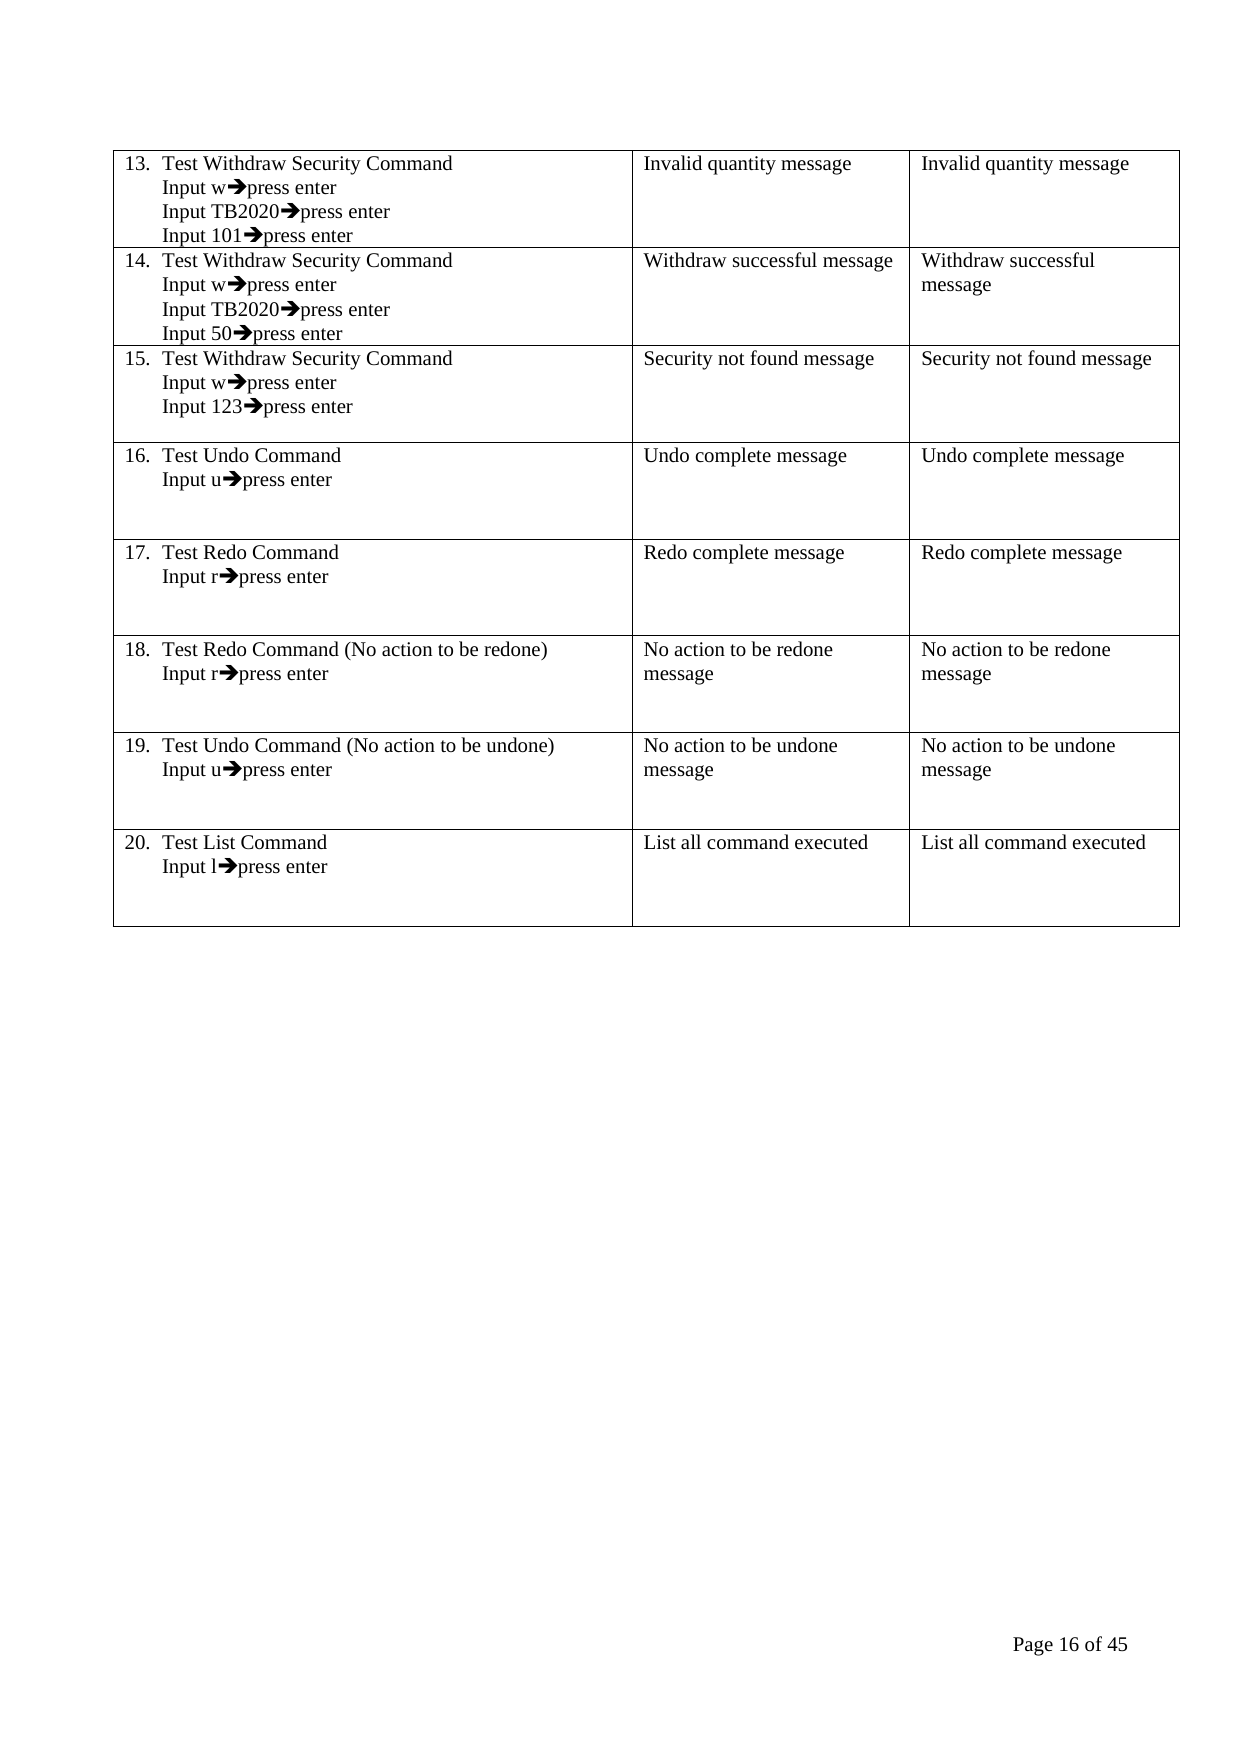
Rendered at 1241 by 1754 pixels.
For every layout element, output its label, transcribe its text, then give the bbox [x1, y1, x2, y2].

table_cell Test Redo Command Input rpress enter [114, 540, 632, 635]
table_cell Invalid quantity message [910, 151, 1179, 247]
table_cell List all command executed [910, 830, 1179, 926]
table_cell Undo complete message [633, 443, 909, 539]
table_cell Redo complete message [633, 540, 909, 635]
table_cell Redo complete message [910, 540, 1179, 635]
table_cell No action to be undone message [910, 733, 1179, 829]
table_cell Withdraw successful message [633, 248, 909, 344]
table_cell Security not found message [633, 346, 909, 442]
table_cell No action to be redone message [910, 636, 1179, 732]
table_cell No action to be redone message [633, 636, 909, 732]
table_cell Test Withdraw Security Command Input wpress enter Input 123press enter [114, 346, 632, 442]
table_cell No action to be undone message [633, 733, 909, 829]
table_cell Withdraw successful message [910, 248, 1179, 344]
table_cell Invalid quantity message [633, 151, 909, 247]
table_cell Security not found message [910, 346, 1179, 442]
table_cell Test Undo Command Input upress enter [114, 443, 632, 539]
table_cell Test Withdraw Security Command Input wpress enter Input TB2020press enter Input 50press enter [114, 248, 632, 344]
table_cell Test Withdraw Security Command Input wpress enter Input TB2020press enter Input 101press enter [114, 151, 632, 247]
table_cell Test Redo Command (No action to be redone) Input rpress enter [114, 636, 632, 732]
table_cell Undo complete message [910, 443, 1179, 539]
table_cell List all command executed [633, 830, 909, 926]
table_cell Test List Command Input lpress enter [114, 830, 632, 926]
table_cell Test Undo Command (No action to be undone) Input upress enter [114, 733, 632, 829]
